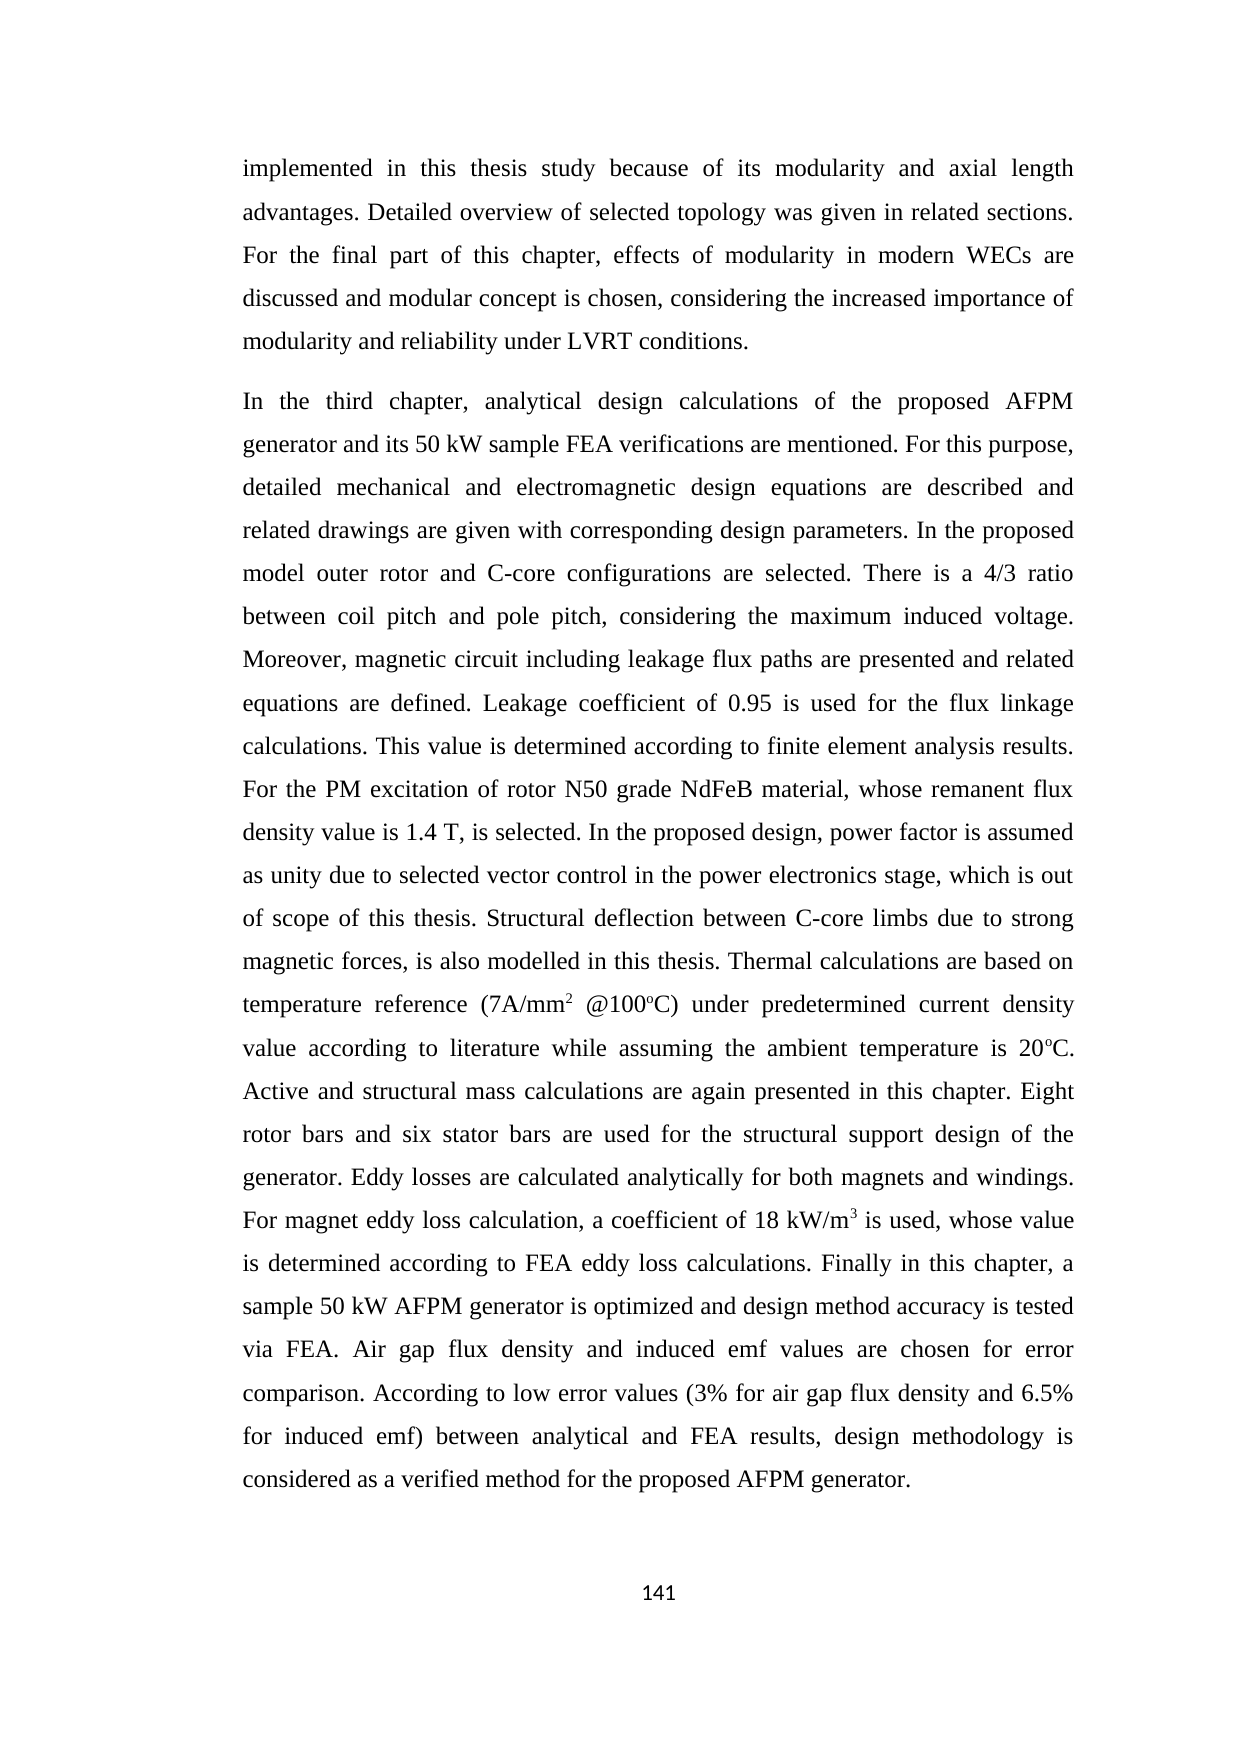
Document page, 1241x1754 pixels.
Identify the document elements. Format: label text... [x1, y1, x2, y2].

text In the third chapter, analytical design calculations of the proposed AFPM generator and its 50 kW sample FEA verifications are mentioned. For this purpose, detailed mechanical and electromagnetic design equations are described and related drawings are given with corresponding design parameters. In the proposed model outer rotor and C-core configurations are selected. There is a 4/3 ratio between coil pitch and pole pitch, considering the maximum induced voltage. Moreover, magnetic circuit including leakage flux paths are presented and related equations are defined. Leakage coefficient of 0.95 is used for the flux linkage calculations. This value is determined according to finite element analysis results. For the PM excitation of rotor N50 grade NdFeB material, whose remanent flux density value is 1.4 T, is selected. In the proposed design, power factor is assumed as unity due to selected vector control in the power electronics stage, which is out of scope of this thesis. Structural deflection between C-core limbs due to strong magnetic forces, is also modelled in this thesis. Thermal calculations are based on temperature reference (7A/mm2 @100oC) under predetermined current density value according to literature while assuming the ambient temperature is 20oC. Active and structural mass calculations are again presented in this chapter. Eight rotor bars and six stator bars are used for the structural support design of the generator. Eddy losses are calculated analytically for both magnets and windings. For magnet eddy loss calculation, a coefficient of 18 kW/m3 is used, whose value is determined according to FEA eddy loss calculations. Finally in this chapter, a sample 50 kW AFPM generator is optimized and design method accuracy is tested via FEA. Air gap flux density and induced emf values are chosen for error comparison. According to low error values (3% for air gap flux density and 6.5% for induced emf) between analytical and FEA results, design methodology is considered as a verified method for the proposed AFPM generator. [242, 386, 1075, 1493]
